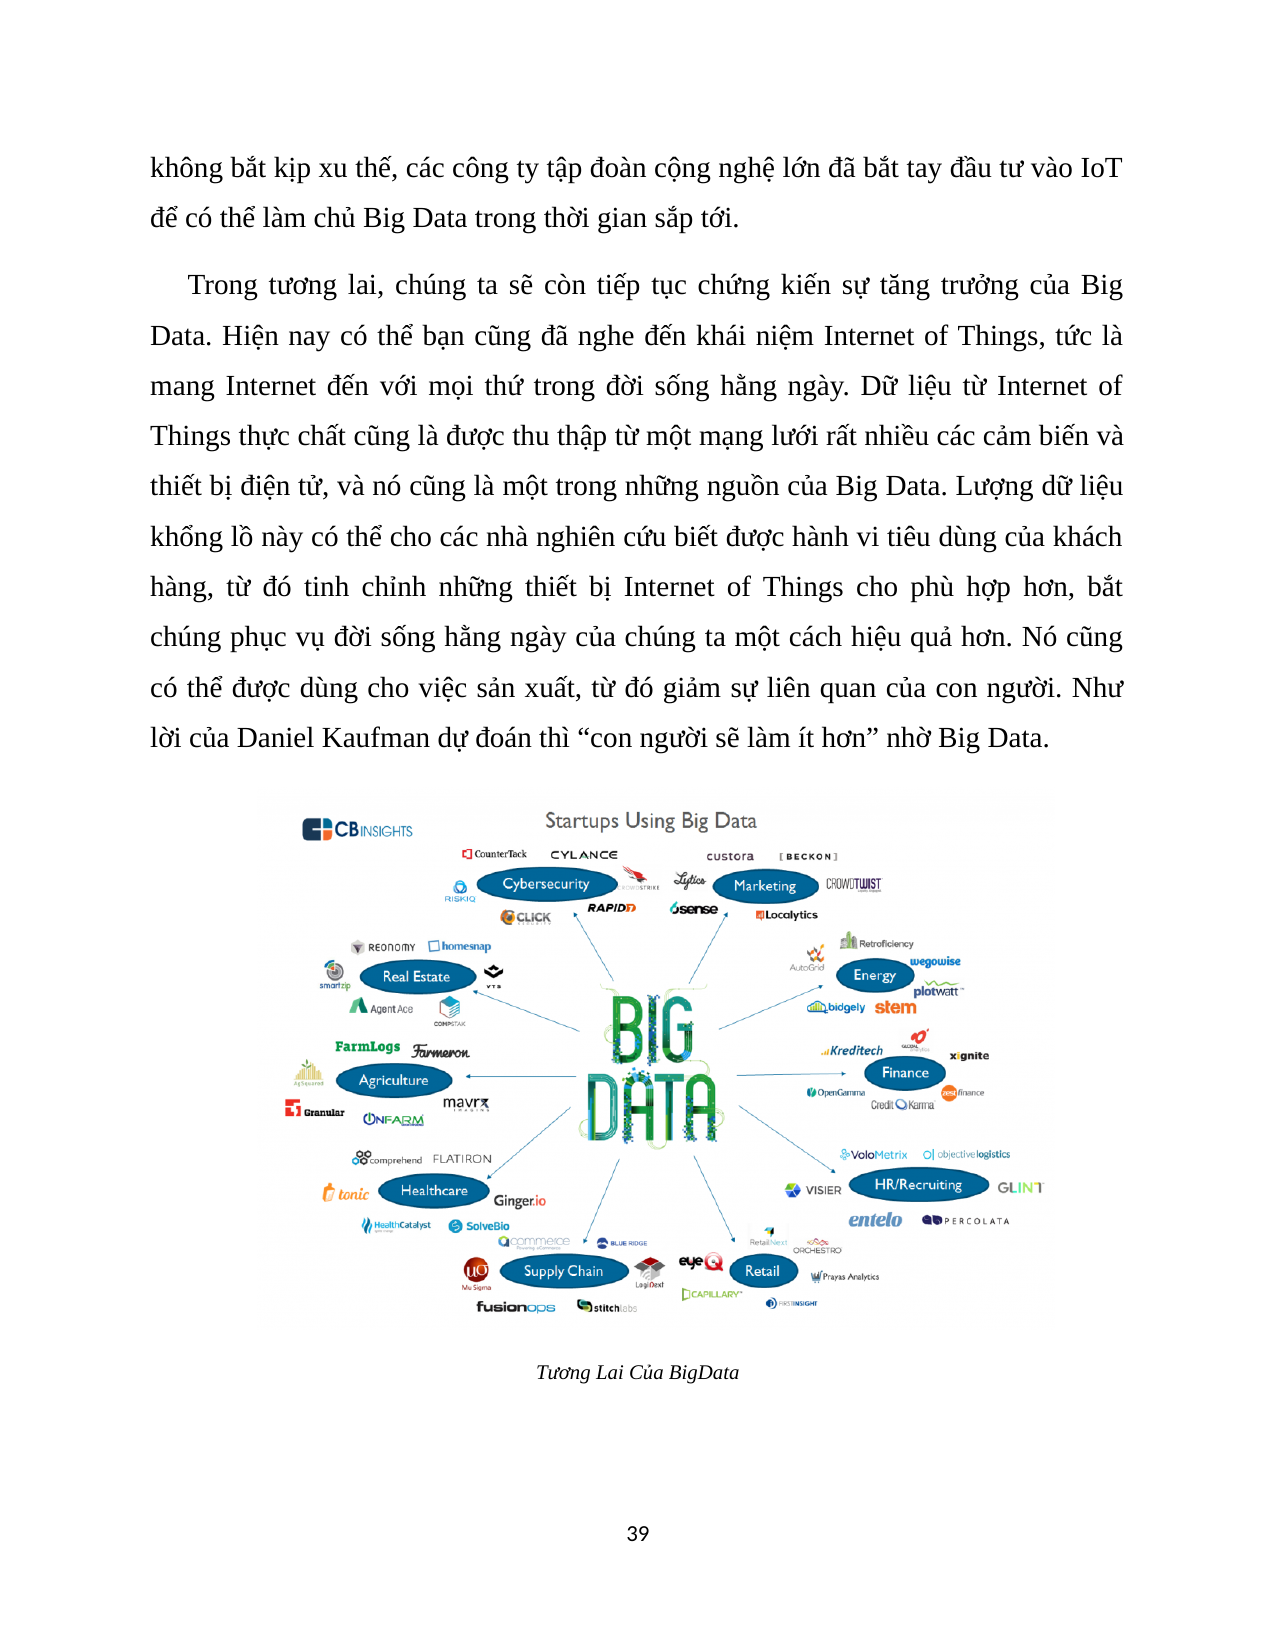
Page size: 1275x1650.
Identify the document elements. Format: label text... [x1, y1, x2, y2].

picture [257, 787, 1056, 1330]
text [150, 150, 1125, 234]
text Trong tương lai, chúng ta sẽ còn tiếp tục chứng kiến sự tăng trưởng của Big Data. Hiện nay có thể bạn cũng đã nghe đến khái niệm Internet of Things, tức là mang Internet đến với mọi thứ trong đời sống hằng ngày. Dữ liệu từ Internet of Things thực chất cũng là được thu thập từ một mạng lưới rất nhiều các cảm biến và thiết bị điện tử, và nó cũng là một trong những nguồn của Big Data. Lượng dữ liệu khổng lồ này có thể cho các nhà nghiên cứu biết được hành vi tiêu dùng của khách hàng, từ đó tinh chỉnh những thiết bị Internet of Things cho phù hợp hơn, bắt chúng phục vụ đời sống hằng ngày của chúng ta một cách hiệu quả hơn. Nó cũng có thể được dùng cho việc sản xuất, từ đó giảm sự liên quan của con người. Như lời của Daniel Kaufman dự đoán thì “con người sẽ làm ít hơn” nhờ Big Data. [150, 267, 1125, 754]
text Tương Lai Của BigData [150, 1360, 1125, 1384]
